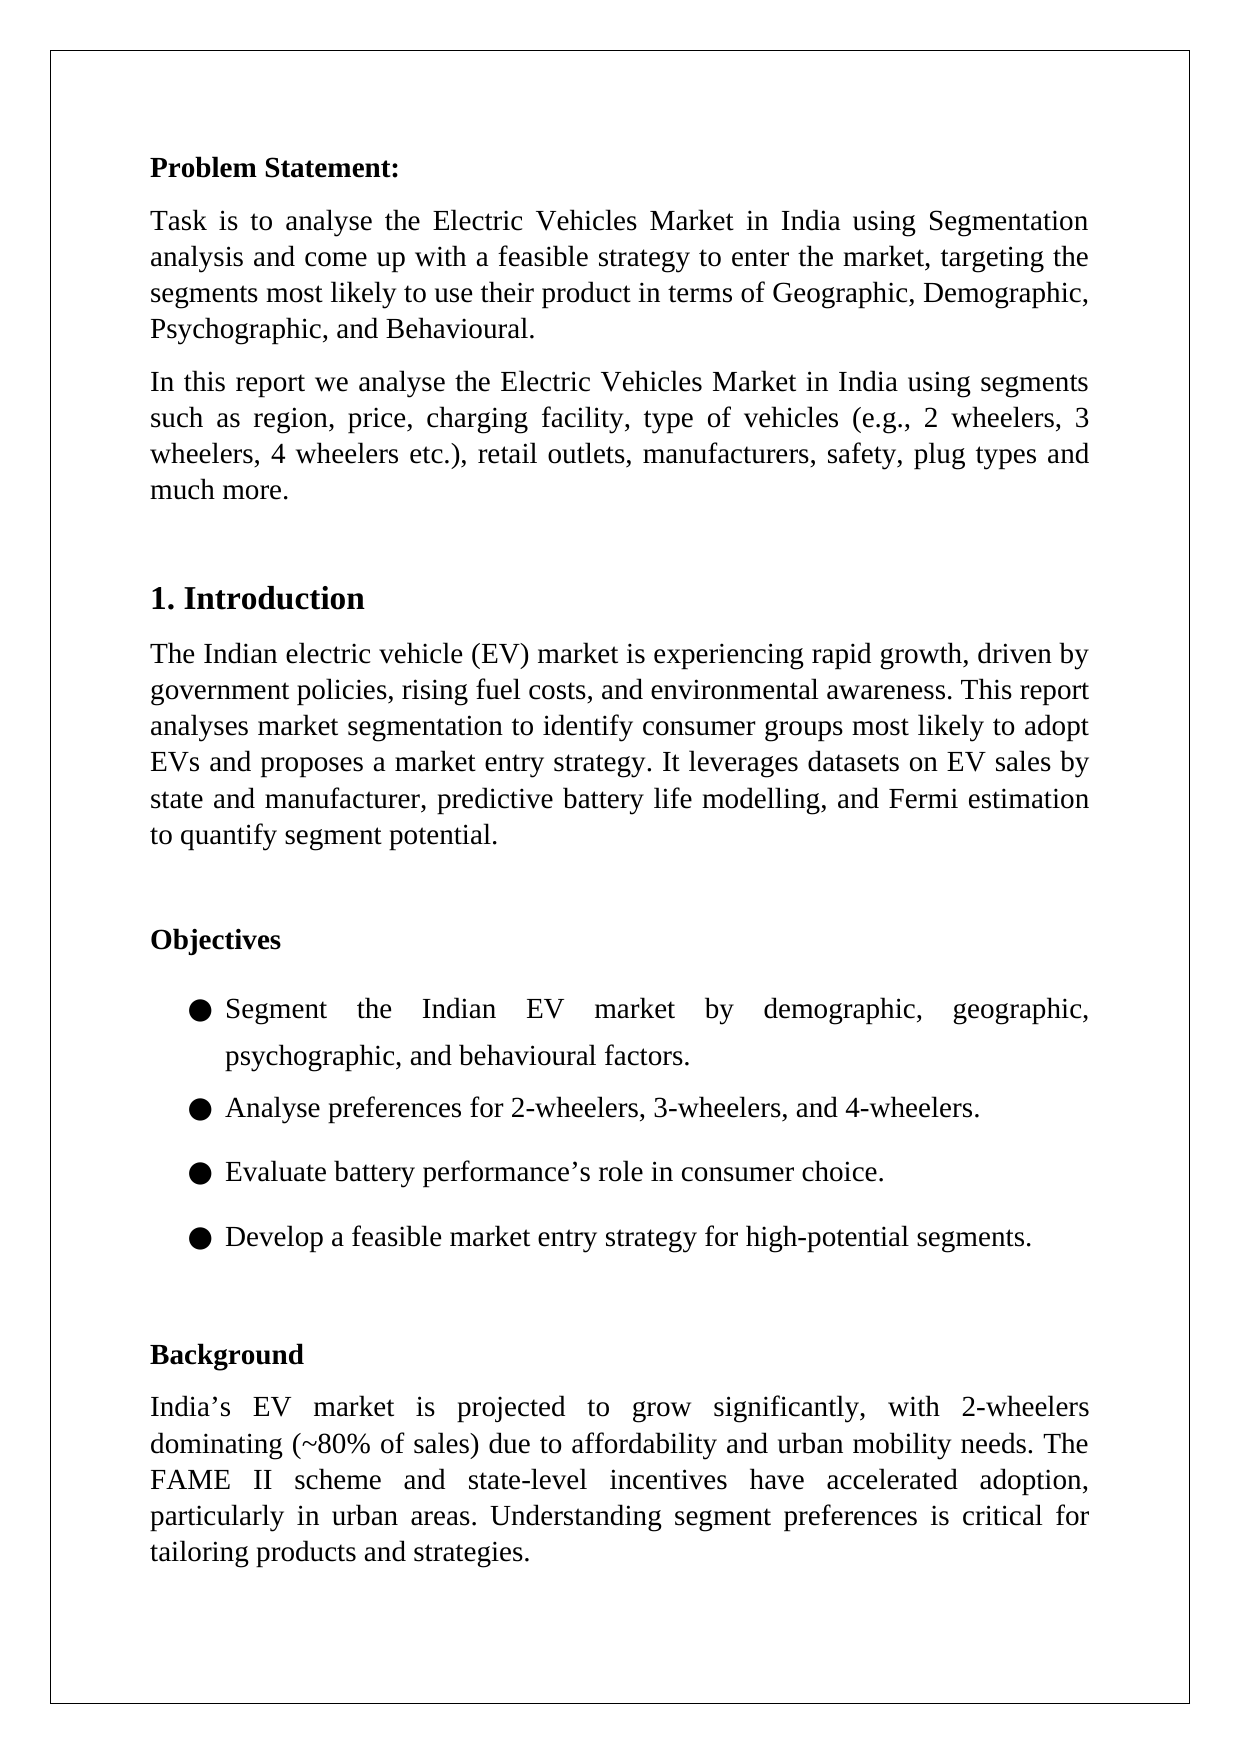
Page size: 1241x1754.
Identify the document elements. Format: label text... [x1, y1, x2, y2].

list Analyse preferences for 2-wheelers, 3-wheelers, and 4-wheelers. [187, 1074, 1090, 1134]
list Develop a feasible market entry strategy for high-potential segments. [187, 1203, 1090, 1263]
text In this report we analyse the Electric Vehicles Market in India using segments such as region, price, charging facility, type of vehicles (e.g., 2 wheelers, 3 wheelers, 4 wheelers etc.), retail outlets, manufacturers, safety, plug types and much more. [150, 364, 1090, 506]
text Problem Statement: [150, 150, 1090, 183]
text The Indian electric vehicle (EV) market is experiencing rapid growth, driven by government policies, rising fuel costs, and environmental awareness. This report analyses market segmentation to identify consumer groups most likely to adopt EVs and proposes a market entry strategy. It leverages datasets on EV sales by state and manufacturer, predictive battery life modelling, and Fermi estimation to quantify segment potential. [150, 636, 1090, 850]
list Evaluate battery performance’s role in consumer choice. [187, 1138, 1090, 1198]
text Task is to analyse the Electric Vehicles Market in India using Segmentation analysis and come up with a feasible strategy to enter the market, targeting the segments most likely to use their product in terms of Geographic, Demographic, Psychographic, and Behavioural. [150, 203, 1090, 345]
text Objectives [150, 922, 1090, 956]
text India’s EV market is projected to grow significantly, with 2-wheelers dominating (~80% of sales) due to affordability and urban mobility needs. The FAME II scheme and state-level incentives have accelerated adoption, particularly in urban areas. Understanding segment preferences is critical for tailoring products and strategies. [150, 1389, 1090, 1568]
list Segment the Indian EV market by demographic, geographic, psychographic, and behavioural factors. [187, 975, 1090, 1071]
text Background [150, 1337, 1090, 1370]
text 1. Introduction [150, 578, 1090, 616]
